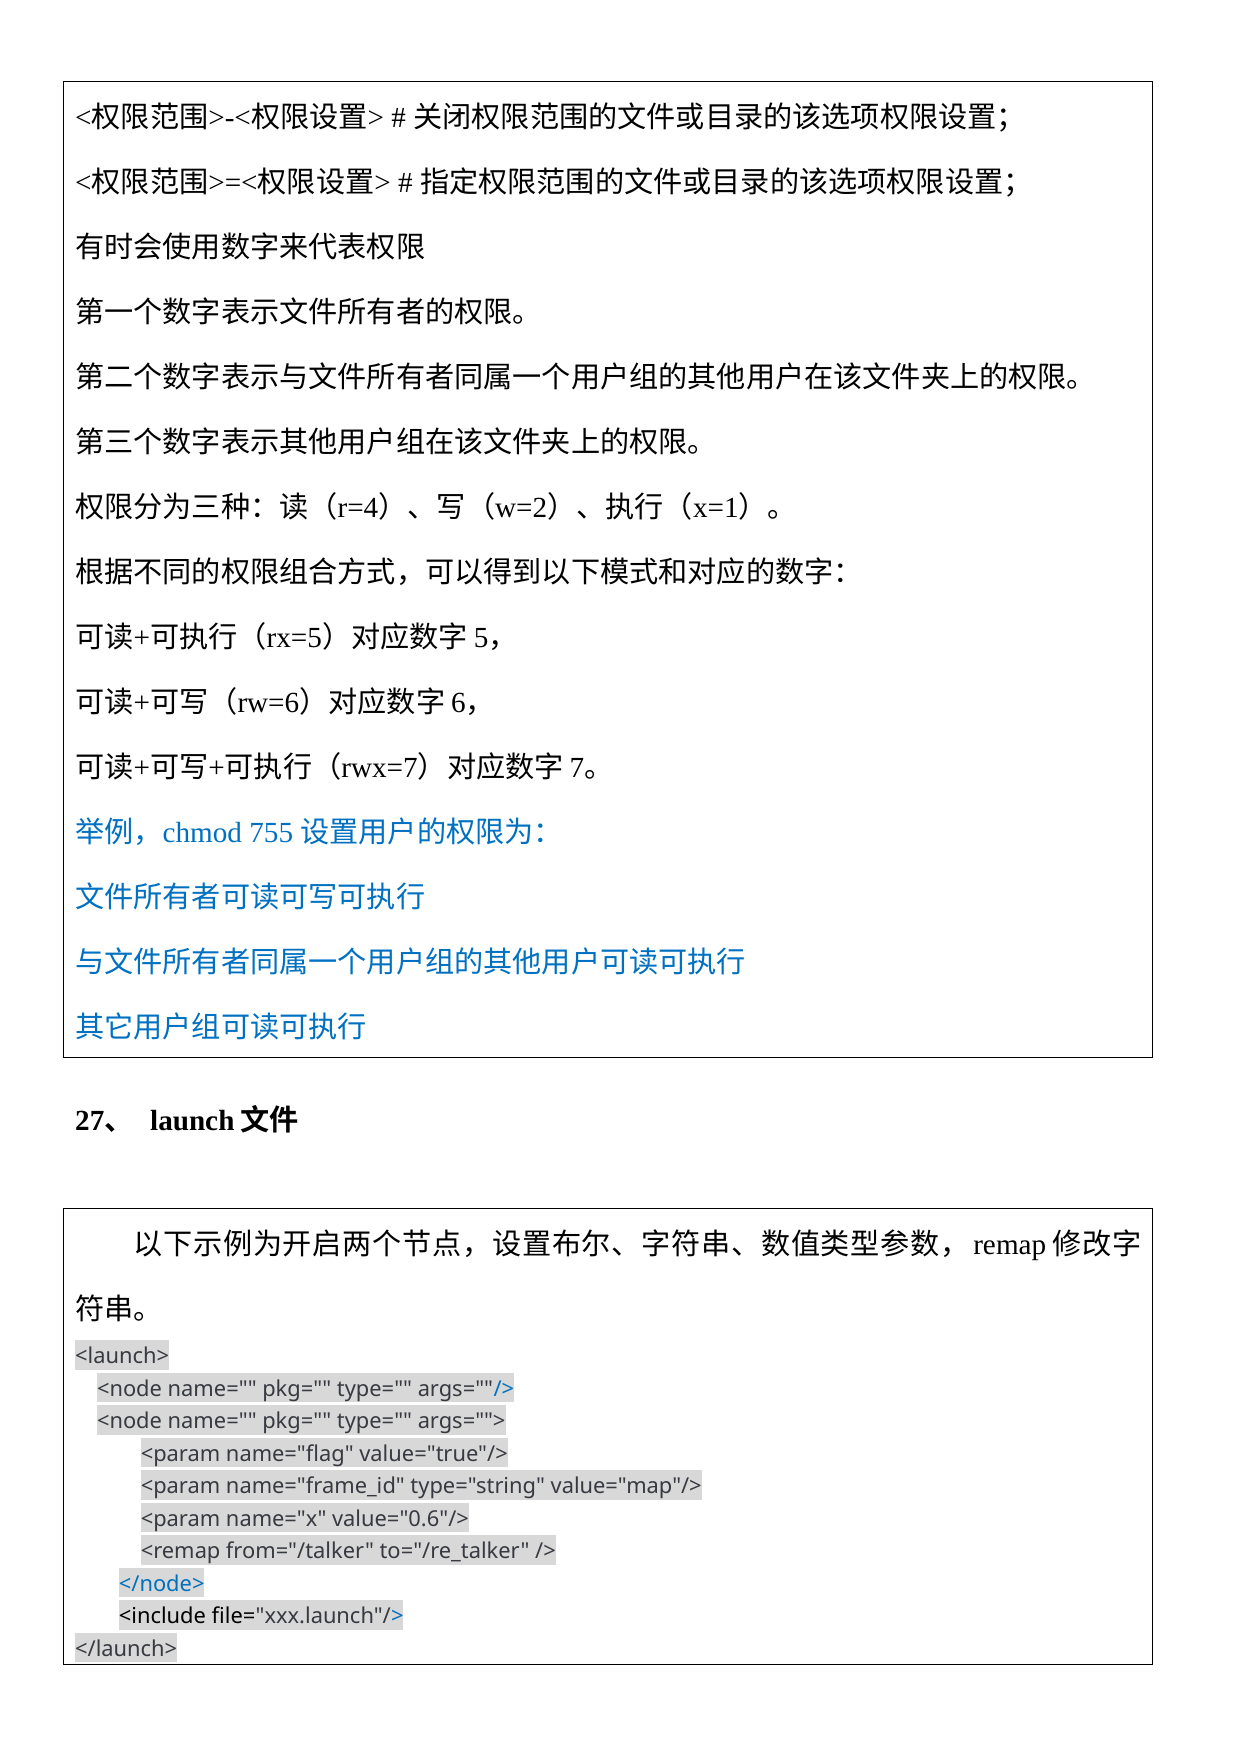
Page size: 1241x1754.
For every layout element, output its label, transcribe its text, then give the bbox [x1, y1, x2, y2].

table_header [64, 1209, 1152, 1664]
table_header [64, 82, 1152, 1057]
subtitle launch文件 [75, 1085, 1165, 1150]
